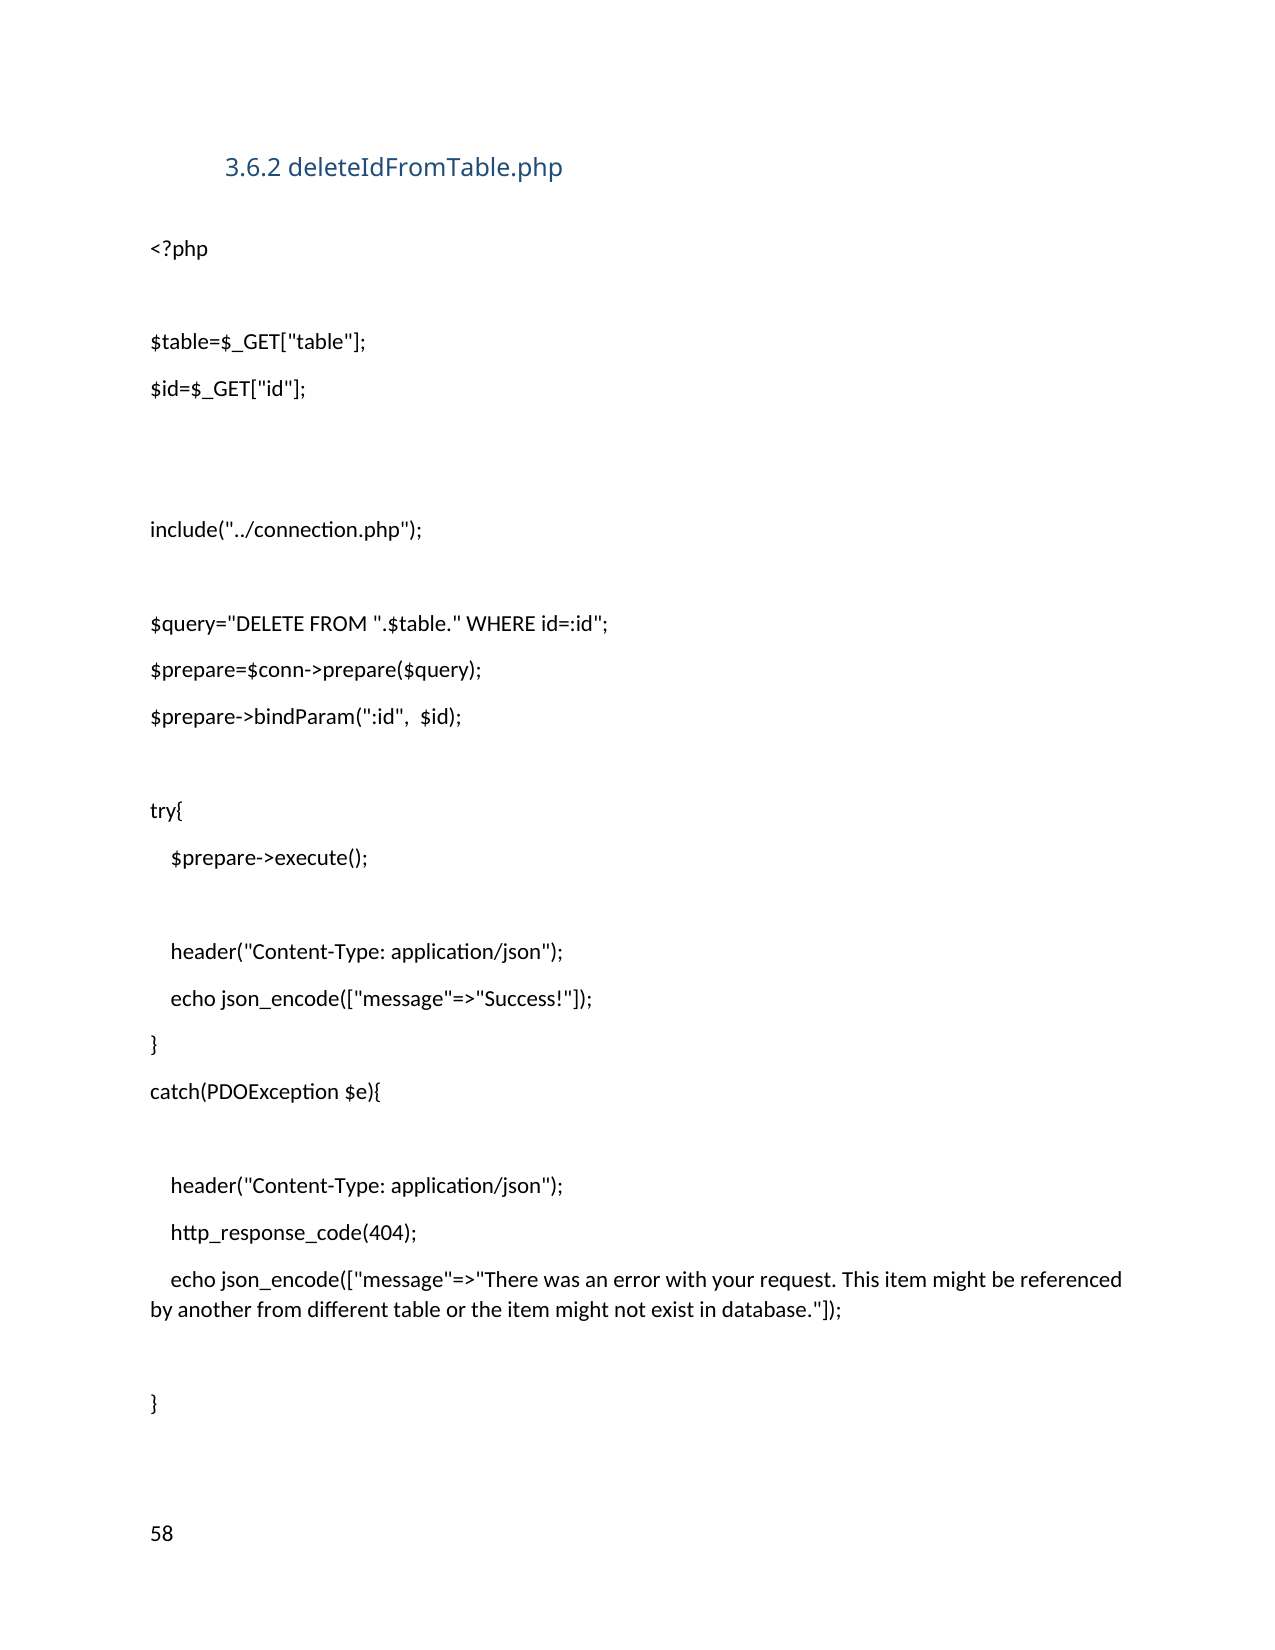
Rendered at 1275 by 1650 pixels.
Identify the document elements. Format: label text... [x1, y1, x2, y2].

text $prepare=$conn->prepare($query); [150, 656, 1125, 683]
text <?php [150, 234, 1125, 262]
text http_response_code(404); [150, 1218, 1125, 1246]
text catch(PDOException $e){ [150, 1077, 1125, 1105]
subtitle 3.6.2 deleteIdFromTable.php [150, 150, 1125, 184]
text } [150, 1389, 1125, 1417]
text include("../connection.php"); [150, 515, 1125, 543]
text echo json_encode(["message"=>"Success!"]); [150, 984, 1125, 1012]
text header("Content-Type: application/json"); [150, 1171, 1125, 1199]
text $prepare->execute(); [150, 843, 1125, 871]
text $table=$_GET["table"]; [150, 327, 1125, 355]
text } [150, 1031, 1125, 1058]
text echo json_encode(["message"=>"There was an error with your request. This item might be referenced by another from different table or the item might not exist in database."]); [150, 1265, 1125, 1323]
text try{ [150, 796, 1125, 824]
text $id=$_GET["id"]; [150, 374, 1125, 402]
text $prepare->bindParam(":id", $id); [150, 702, 1125, 730]
text $query="DELETE FROM ".$table." WHERE id=:id"; [150, 609, 1125, 637]
text header("Content-Type: application/json"); [150, 937, 1125, 965]
